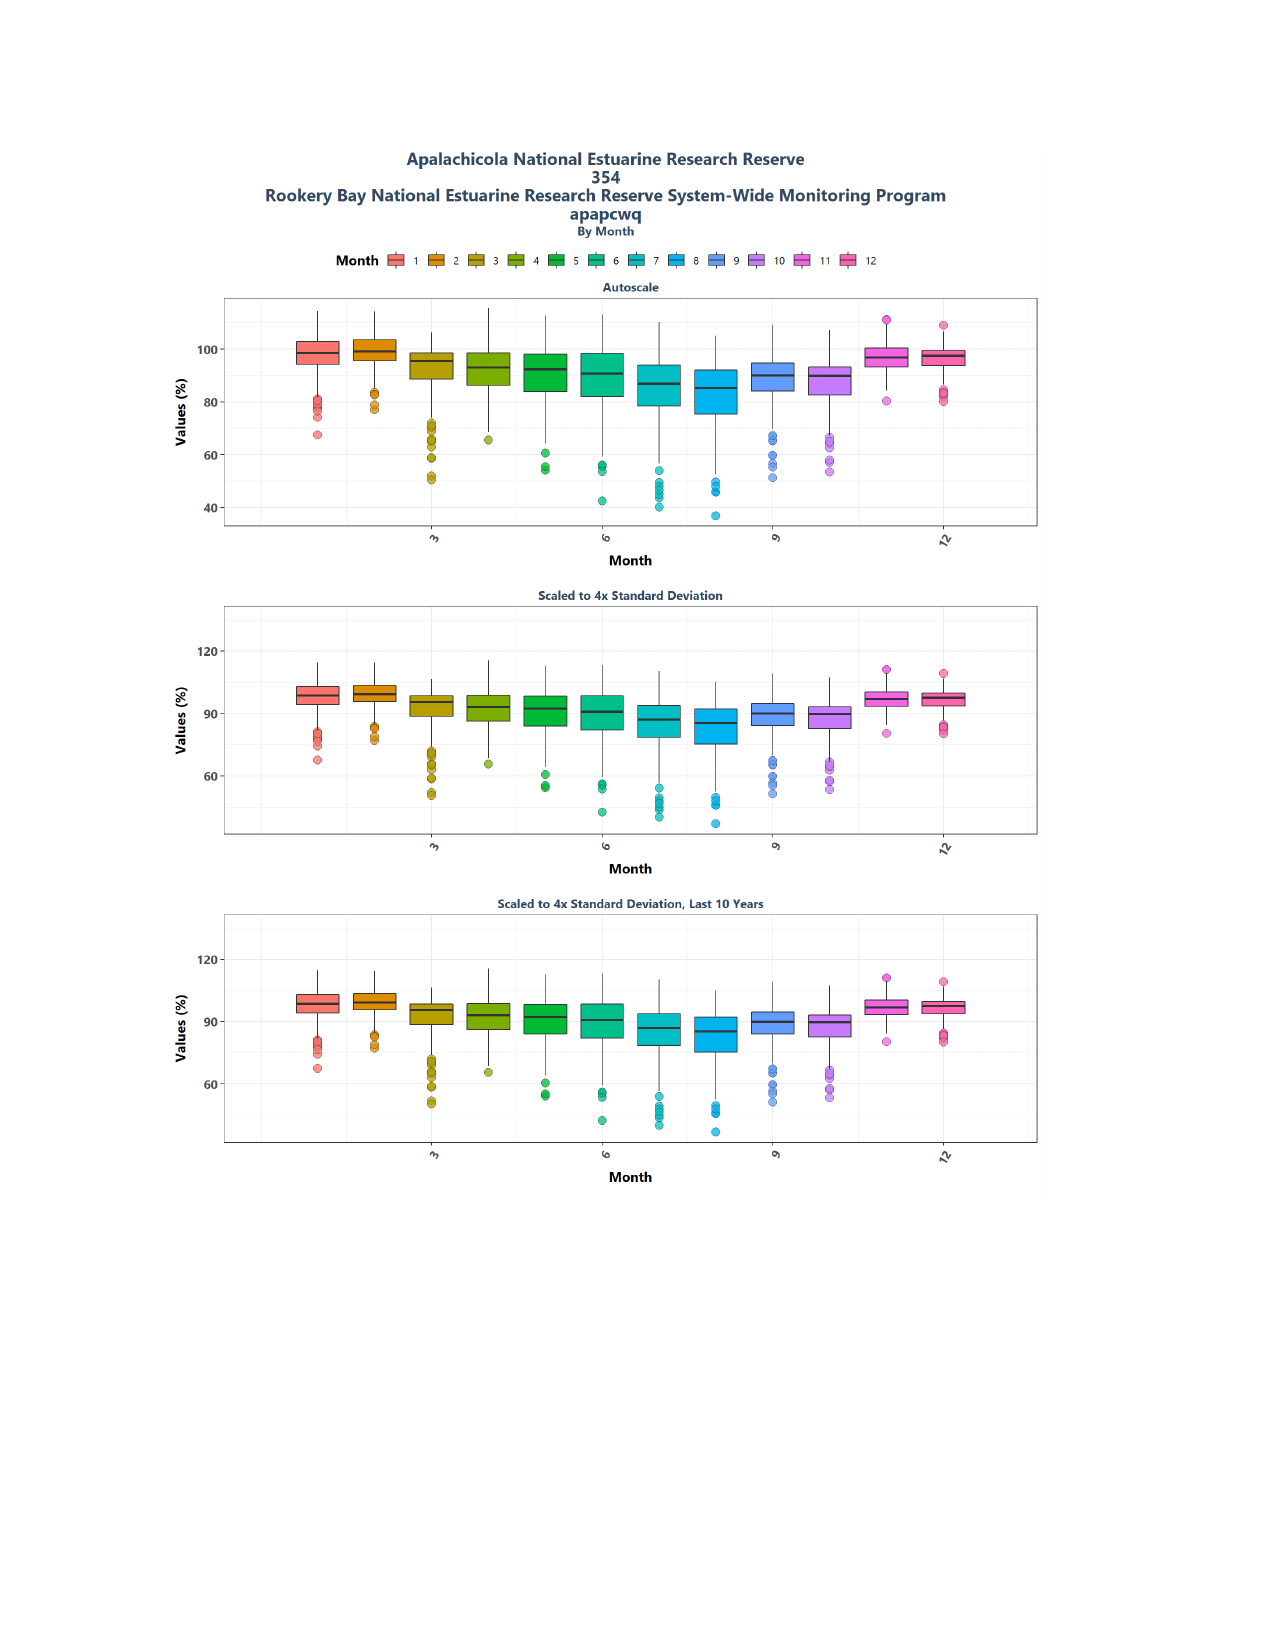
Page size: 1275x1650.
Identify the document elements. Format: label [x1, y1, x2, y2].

picture [168, 150, 1044, 1200]
